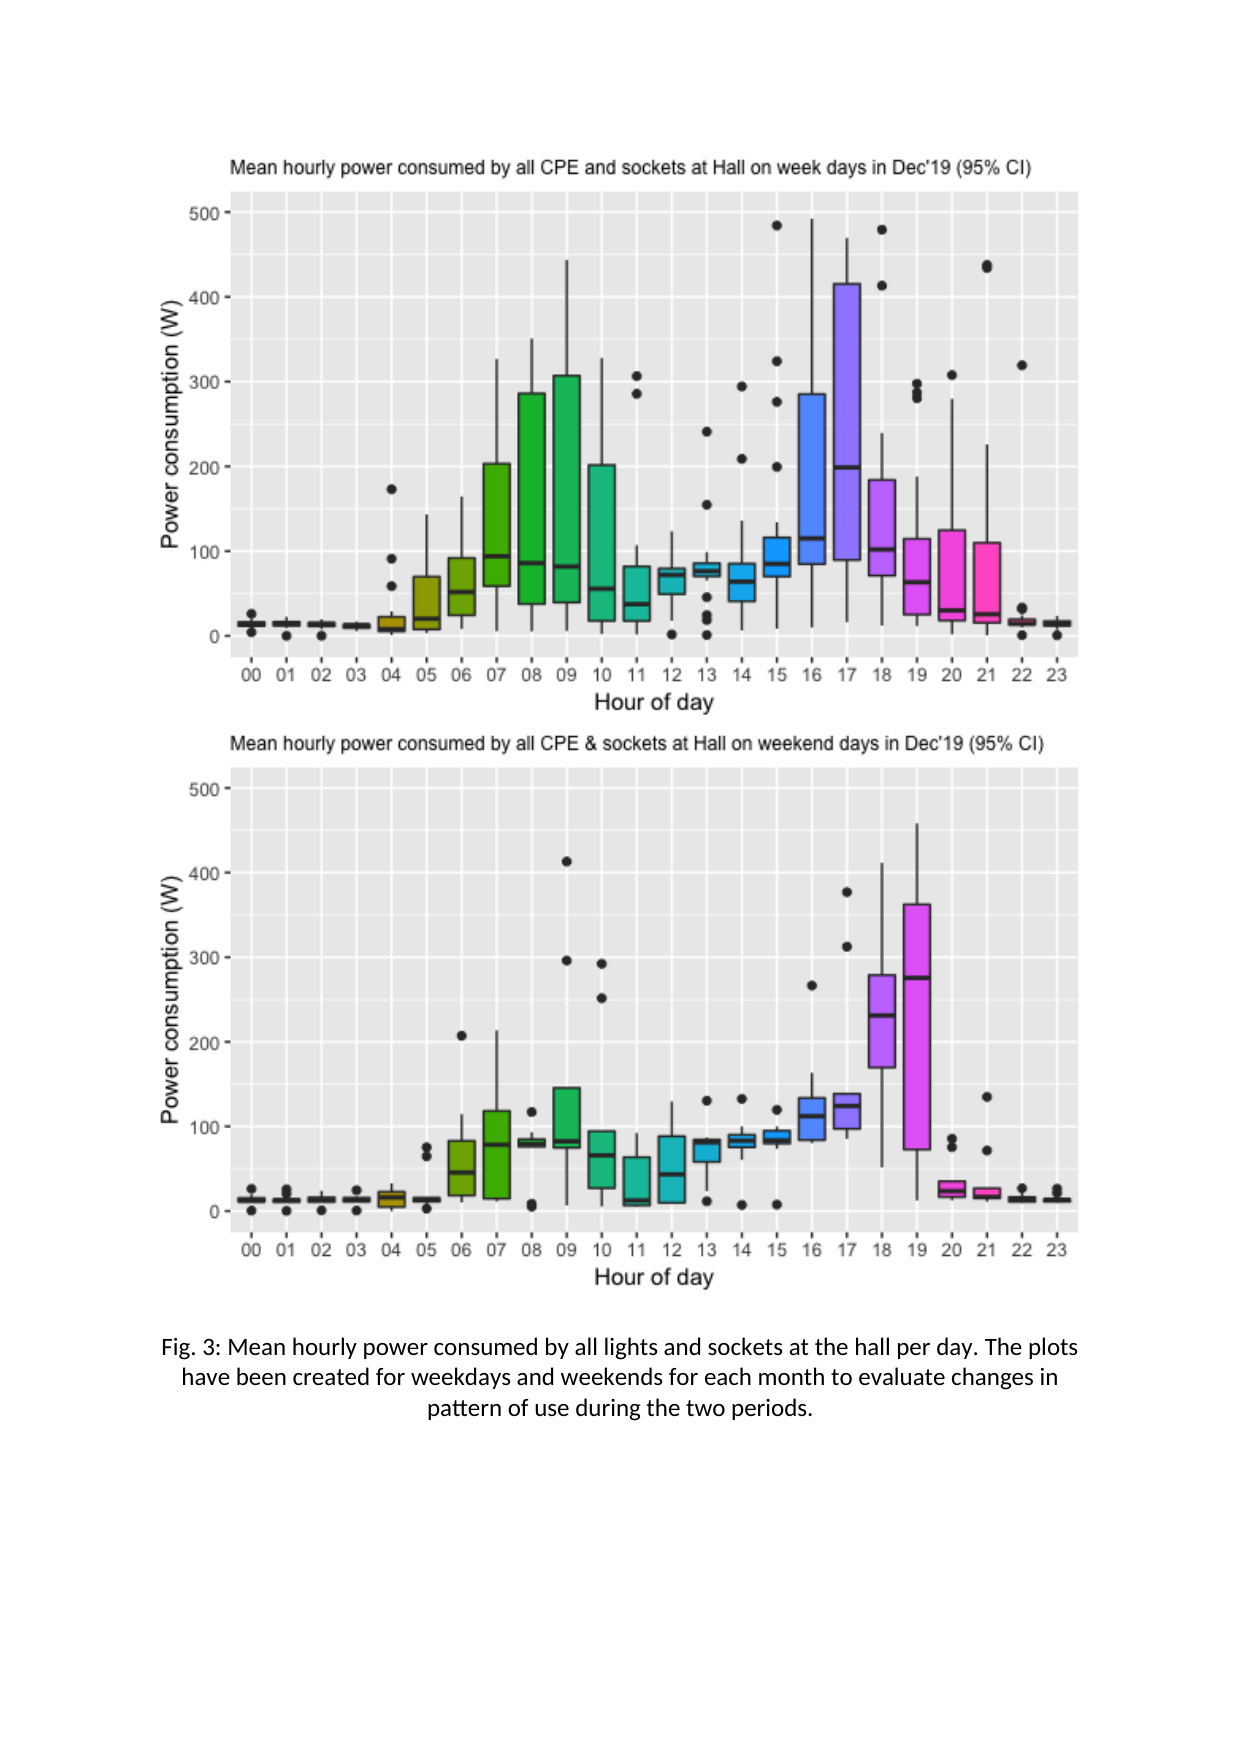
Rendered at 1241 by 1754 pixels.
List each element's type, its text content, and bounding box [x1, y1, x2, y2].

picture [150, 150, 1090, 1301]
text Fig. 3: Mean hourly power consumed by all lights and sockets at the hall per day. The plots have been created for weekdays and weekends for each month to evaluate changes in pattern of use during the two periods. [150, 1331, 1090, 1422]
